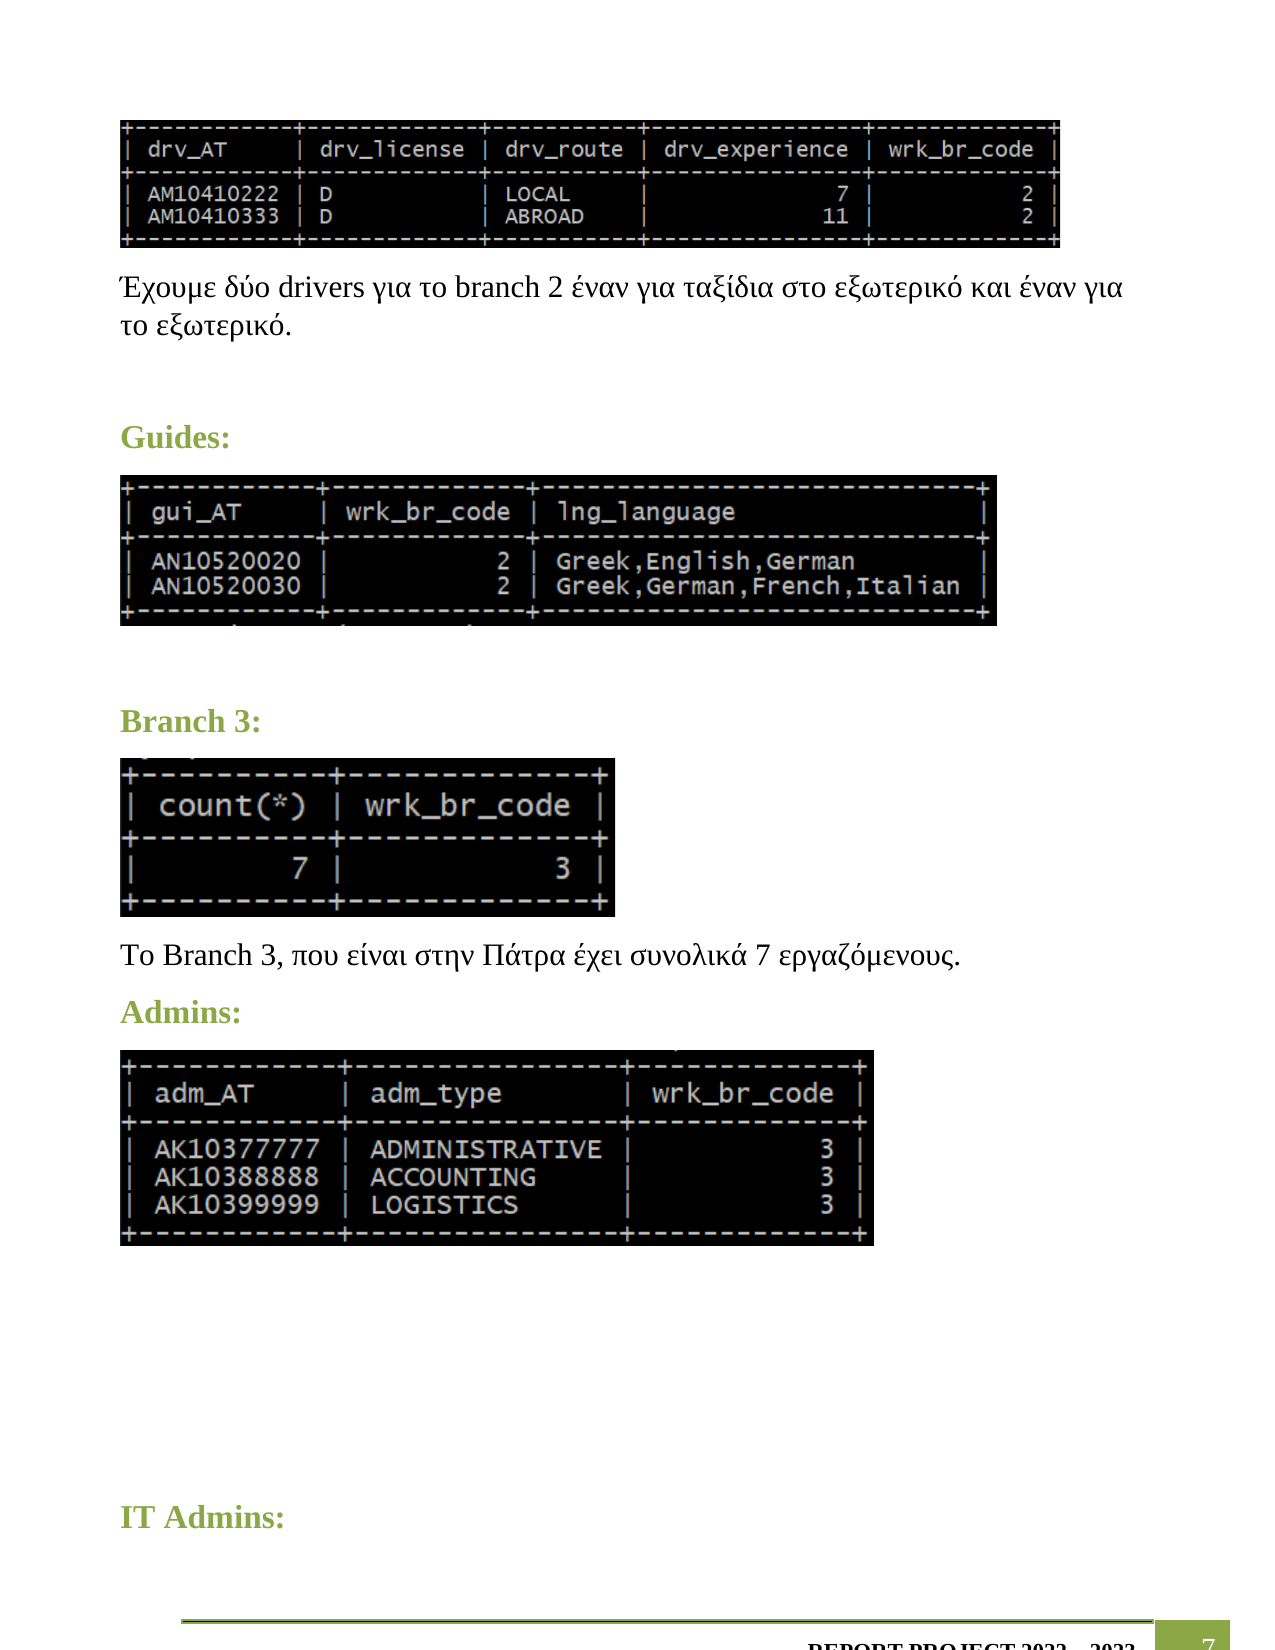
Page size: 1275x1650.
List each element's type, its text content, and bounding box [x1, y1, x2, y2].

text Branch 3: [120, 701, 1155, 739]
picture [120, 758, 616, 917]
picture [120, 120, 1061, 248]
picture [120, 475, 997, 626]
text Το Branch 3, που είναι στην Πάτρα έχει συνολικά 7 εργαζόμενους. [120, 937, 1155, 973]
text Έχουμε δύο drivers για το branch 2 έναν για ταξίδια στο εξωτερικό και έναν για το εξωτερικό. [120, 268, 1155, 342]
text Guides: [120, 417, 1155, 456]
text IT Admins: [120, 1497, 1155, 1536]
picture [120, 1050, 874, 1246]
text Admins: [120, 992, 1155, 1030]
